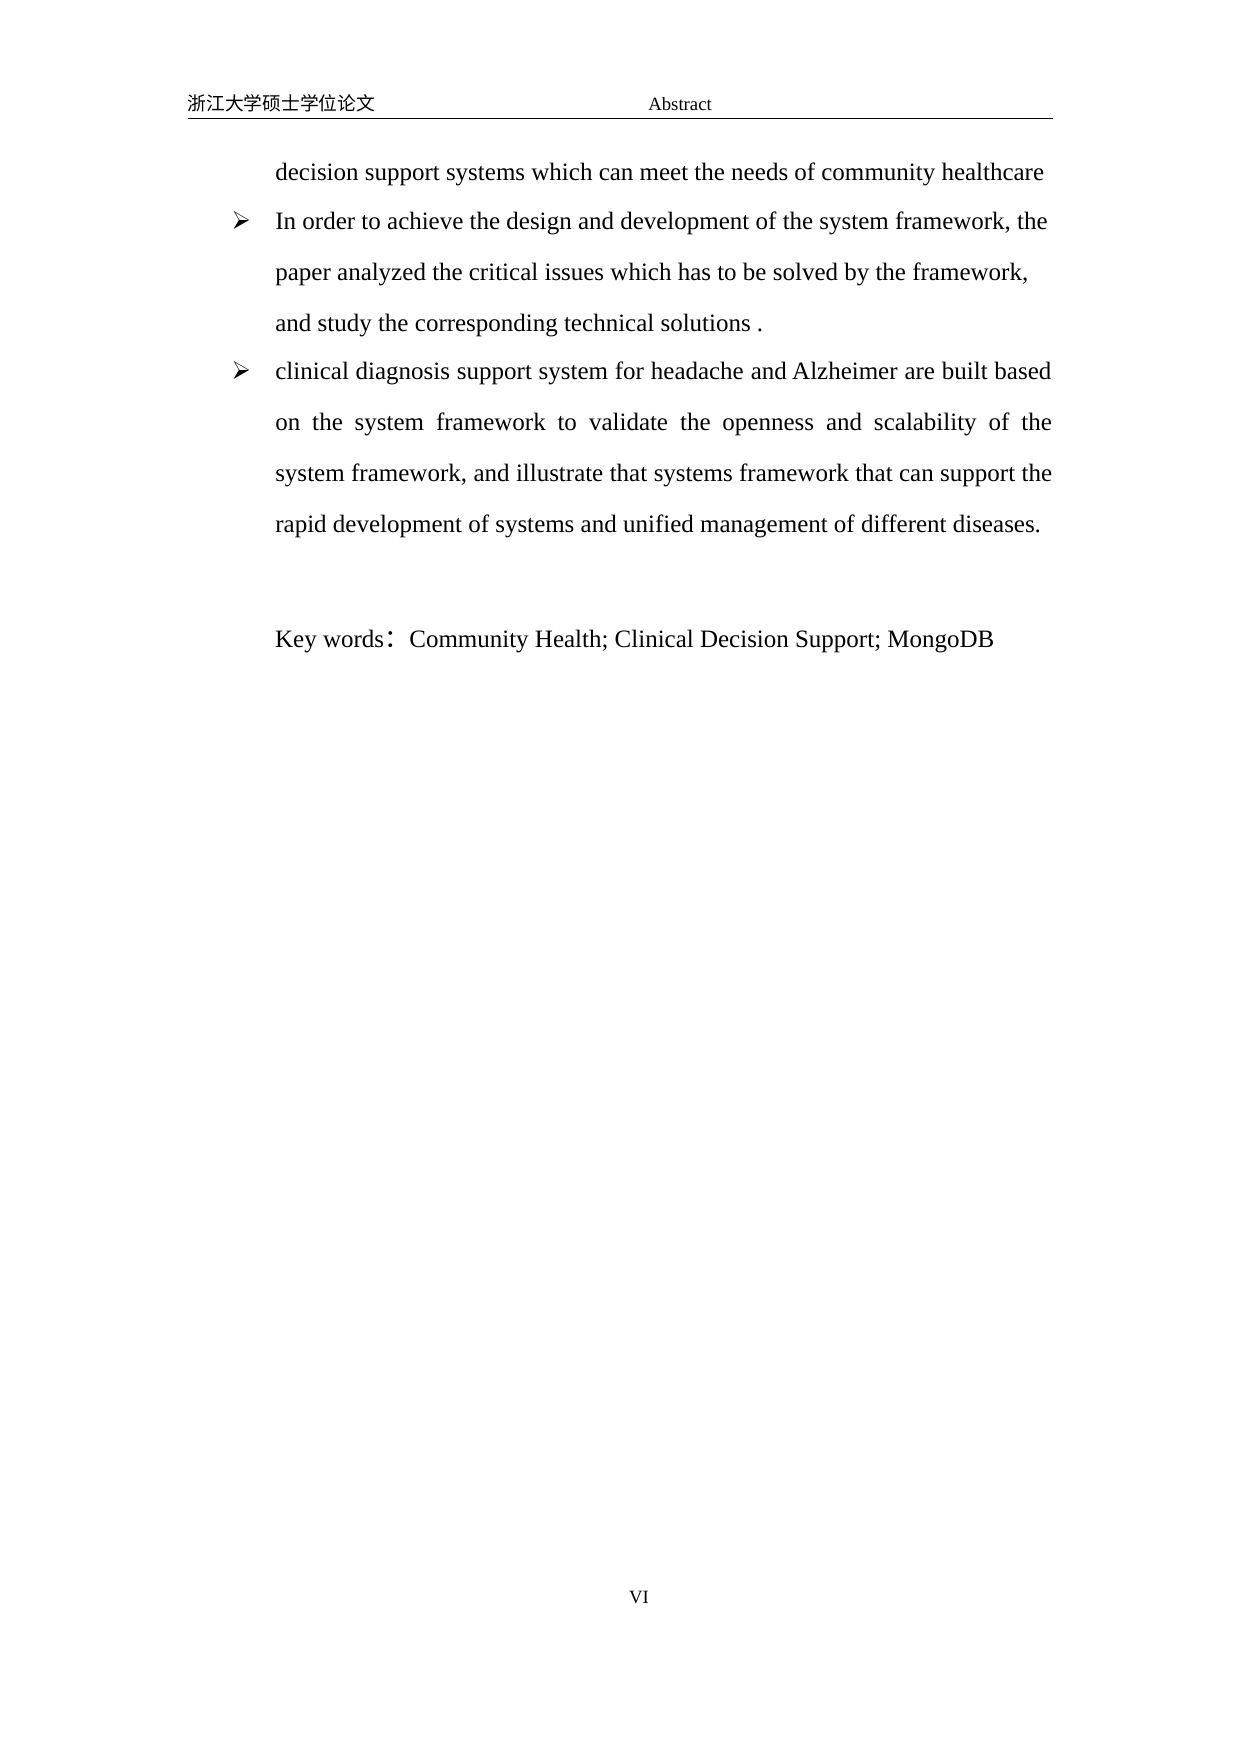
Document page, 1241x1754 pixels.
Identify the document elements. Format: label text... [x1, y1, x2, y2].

list clinical diagnosis support system for headache and Alzheimer are built based on the system framework to validate the openness and scalability of the system framework, and illustrate that systems framework that can support the rapid development of systems and unified management of different diseases. [231, 353, 1053, 540]
text Key words：Community Health; Clinical Decision Support; MongoDB [231, 603, 1053, 671]
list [231, 155, 1053, 189]
list In order to achieve the design and development of the system framework, the paper analyzed the critical issues which has to be solved by the framework, and study the corresponding technical solutions . [231, 203, 1053, 339]
